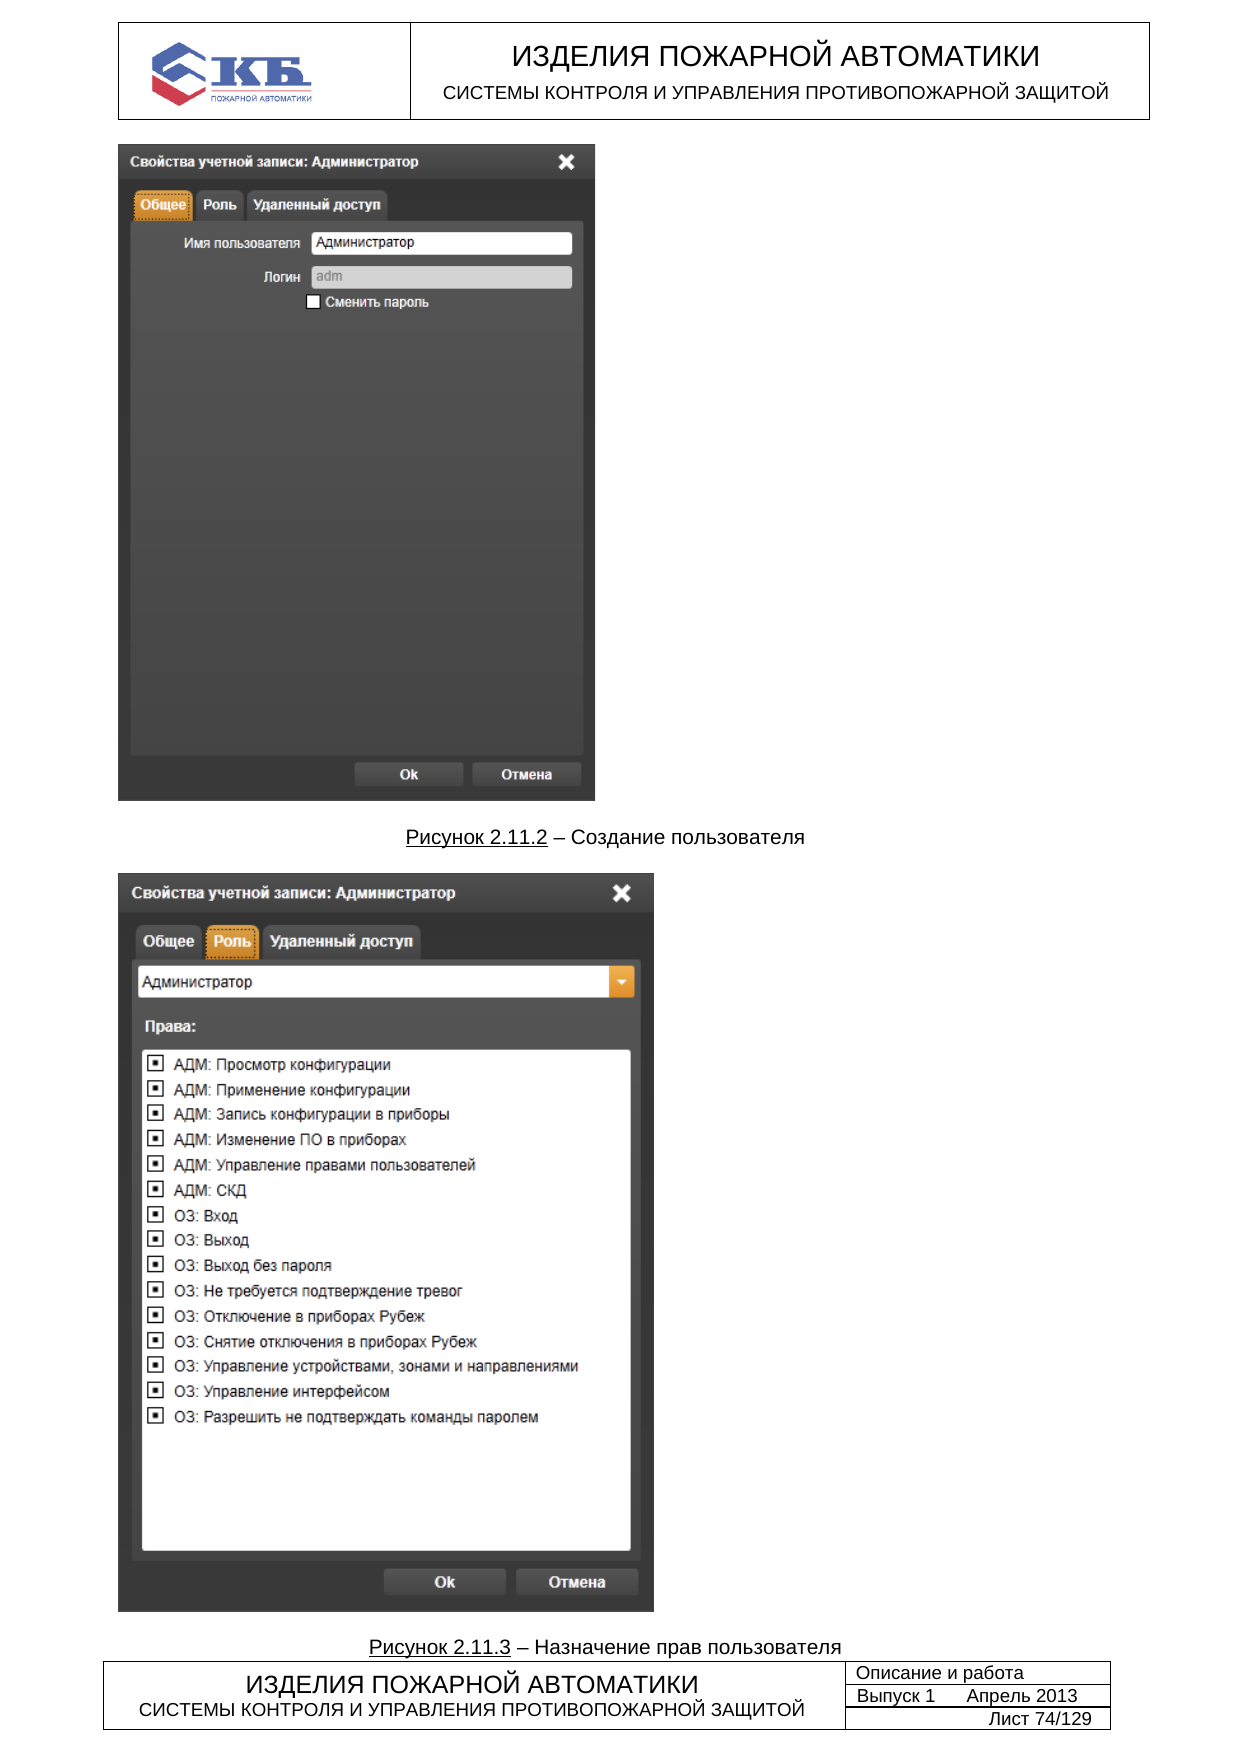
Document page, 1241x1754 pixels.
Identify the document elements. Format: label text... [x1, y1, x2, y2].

picture [148, 34, 325, 115]
picture [118, 873, 654, 1612]
picture [118, 144, 596, 801]
text Рисунок 2.11.3 – Назначение прав пользователя [118, 1635, 1092, 1659]
text Рисунок 2.11.2 – Создание пользователя [118, 825, 1092, 849]
